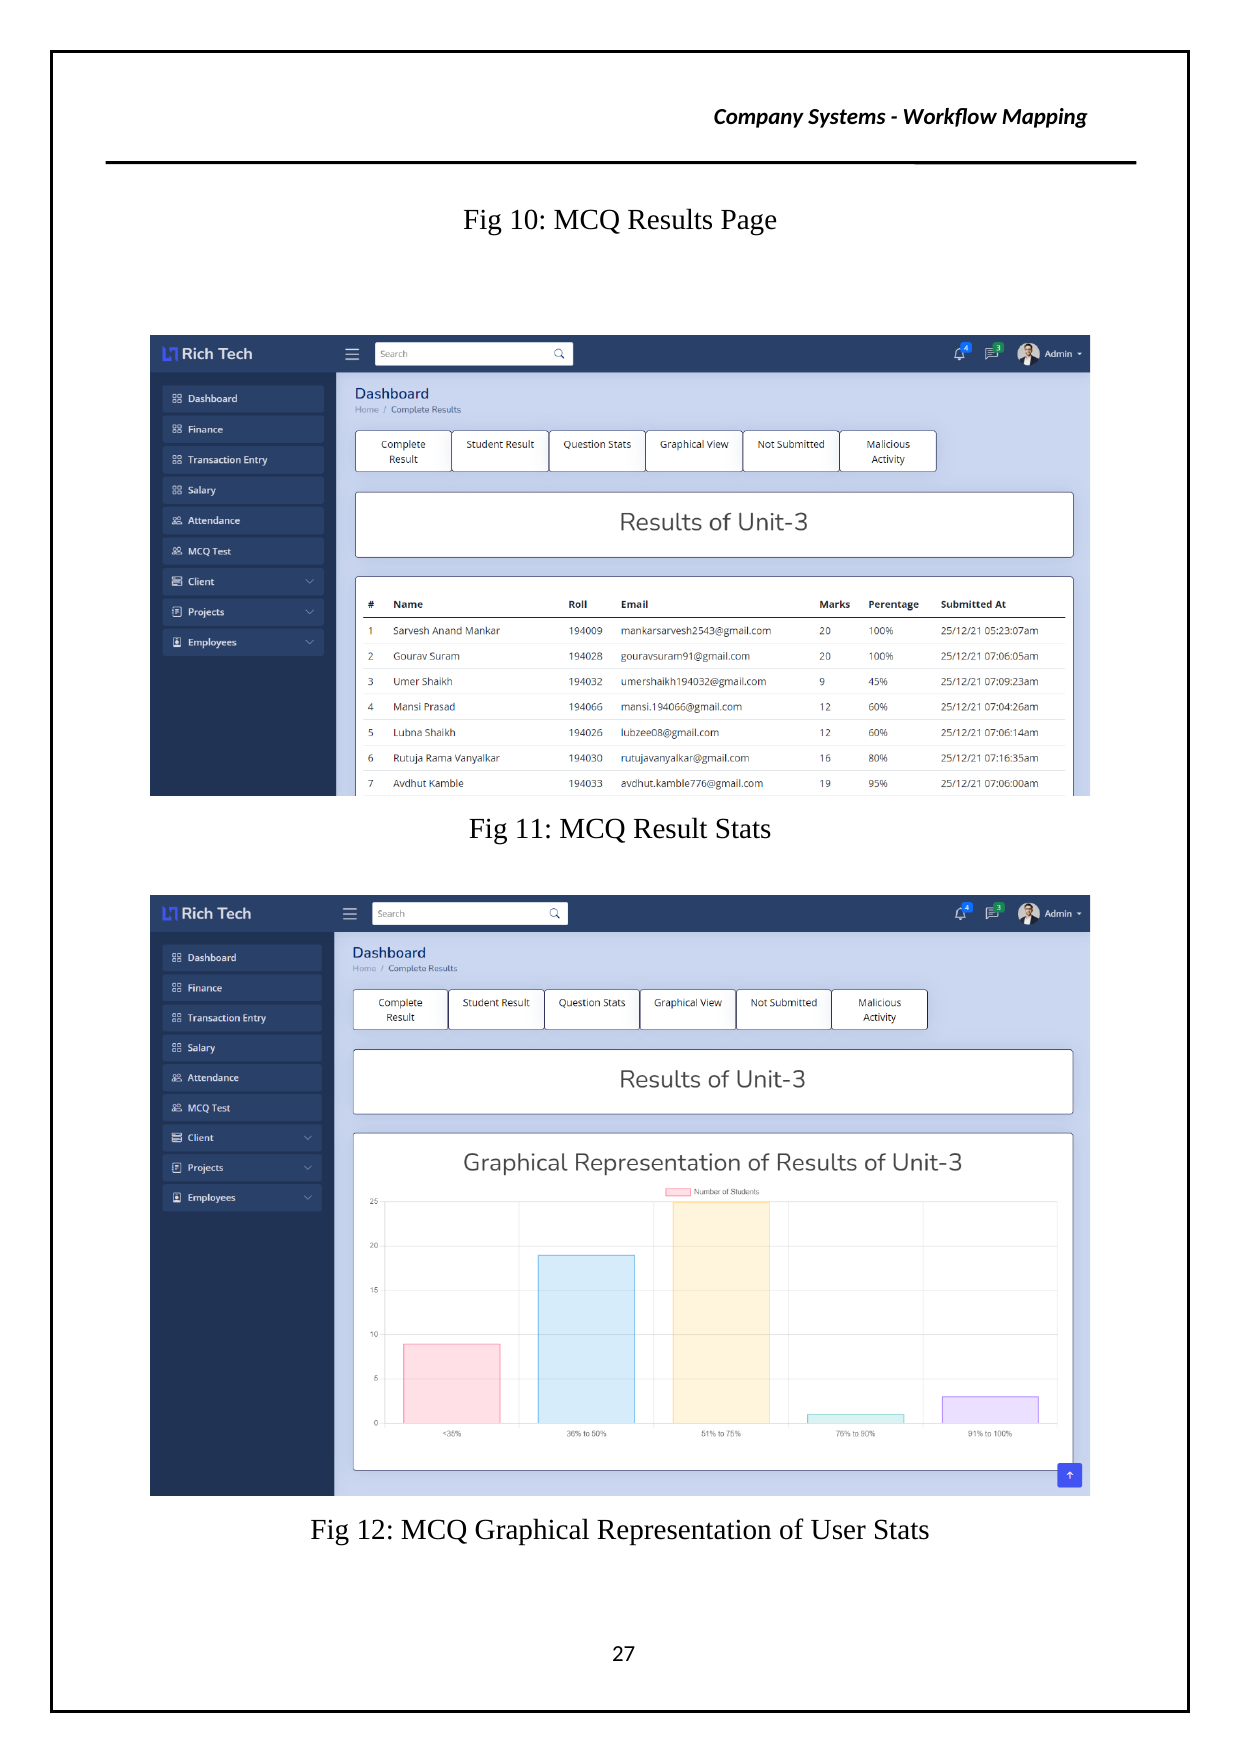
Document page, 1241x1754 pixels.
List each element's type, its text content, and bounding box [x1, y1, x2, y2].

picture [150, 335, 1091, 796]
text Fig 12: MCQ Graphical Representation of User Stats [150, 1496, 1090, 1546]
picture [150, 895, 1091, 1496]
text Fig 11: MCQ Result Stats [150, 796, 1090, 845]
text Fig 10: MCQ Results Page [150, 186, 1090, 236]
